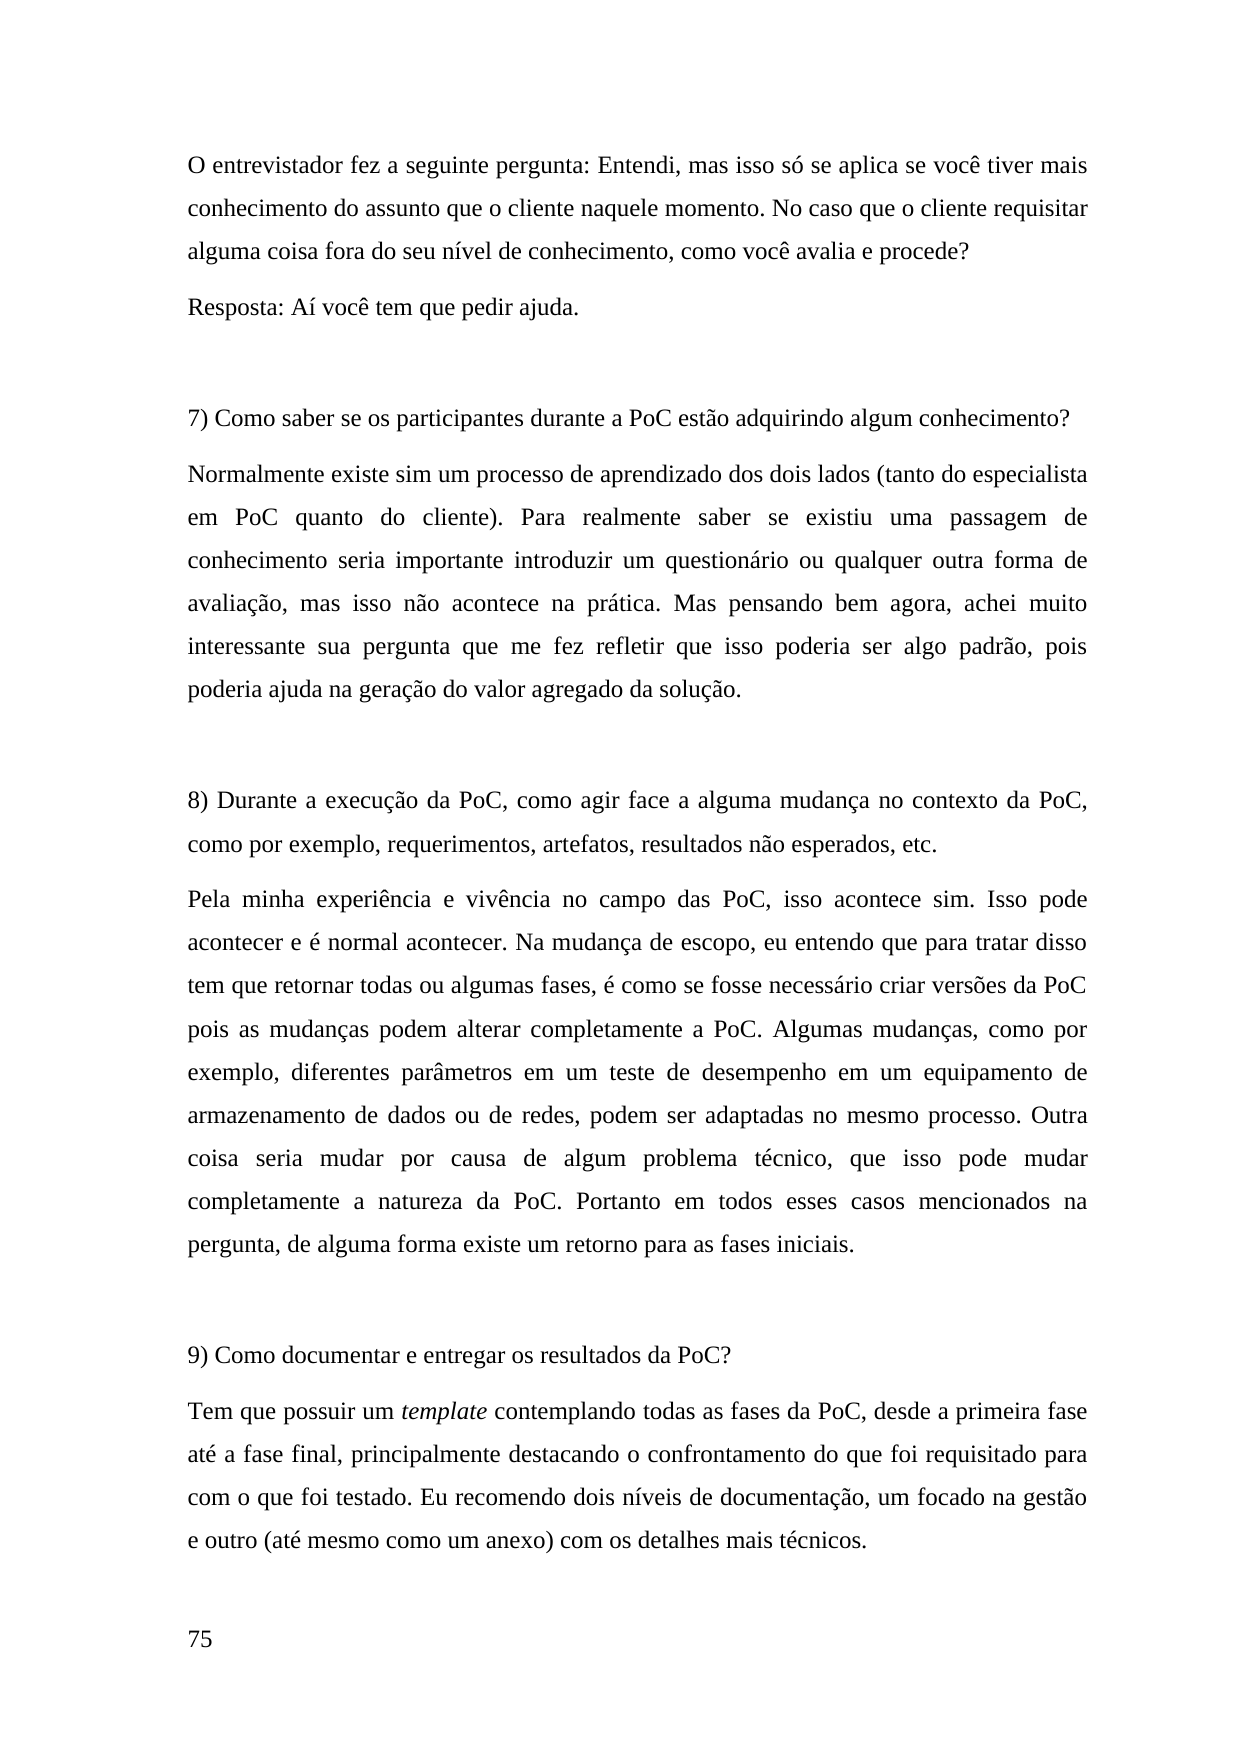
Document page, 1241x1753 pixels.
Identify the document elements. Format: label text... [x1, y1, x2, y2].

text O entrevistador fez a seguinte pergunta: Entendi, mas isso só se aplica se você tiver mais conhecimento do assunto que o cliente naquele momento. No caso que o cliente requisitar alguma coisa fora do seu nível de conhecimento, como você avalia e procede? [187, 150, 1088, 265]
text 8) Durante a execução da PoC, como agir face a alguma mudança no contexto da PoC, como por exemplo, requerimentos, artefatos, resultados não esperados, etc. [187, 786, 1088, 857]
text Normalmente existe sim um processo de aprendizado dos dois lados (tanto do especialista em PoC quanto do cliente). Para realmente saber se existiu uma passagem de conhecimento seria importante introduzir um questionário ou qualquer outra forma de avaliação, mas isso não acontece na prática. Mas pensando bem agora, achei muito interessante sua pergunta que me fez refletir que isso poderia ser algo padrão, pois poderia ajuda na geração do valor agregado da solução. [187, 459, 1088, 703]
text 9) Como documentar e entregar os resultados da PoC? [187, 1341, 1088, 1369]
text 7) Como saber se os participantes durante a PoC estão adquirindo algum conhecimento? [187, 403, 1088, 432]
text Pela minha experiência e vivência no campo das PoC, isso acontece sim. Isso pode acontecer e é normal acontecer. Na mudança de escopo, eu entendo que para tratar disso tem que retornar todas ou algumas fases, é como se fosse necessário criar versões da PoC pois as mudanças podem alterar completamente a PoC. Algumas mudanças, como por exemplo, diferentes parâmetros em um teste de desempenho em um equipamento de armazenamento de dados ou de redes, podem ser adaptadas no mesmo processo. Outra coisa seria mudar por causa de algum problema técnico, que isso pode mudar completamente a natureza da PoC. Portanto em todos esses casos mencionados na pergunta, de alguma forma existe um retorno para as fases iniciais. [187, 884, 1088, 1258]
text Tem que possuir um template contemplando todas as fases da PoC, desde a primeira fase até a fase final, principalmente destacando o confrontamento do que foi requisitado para com o que foi testado. Eu recomendo dois níveis de documentação, um focado na gestão e outro (até mesmo como um anexo) com os detalhes mais técnicos. [187, 1396, 1088, 1554]
text Resposta: Aí você tem que pedir ajuda. [187, 292, 1088, 321]
